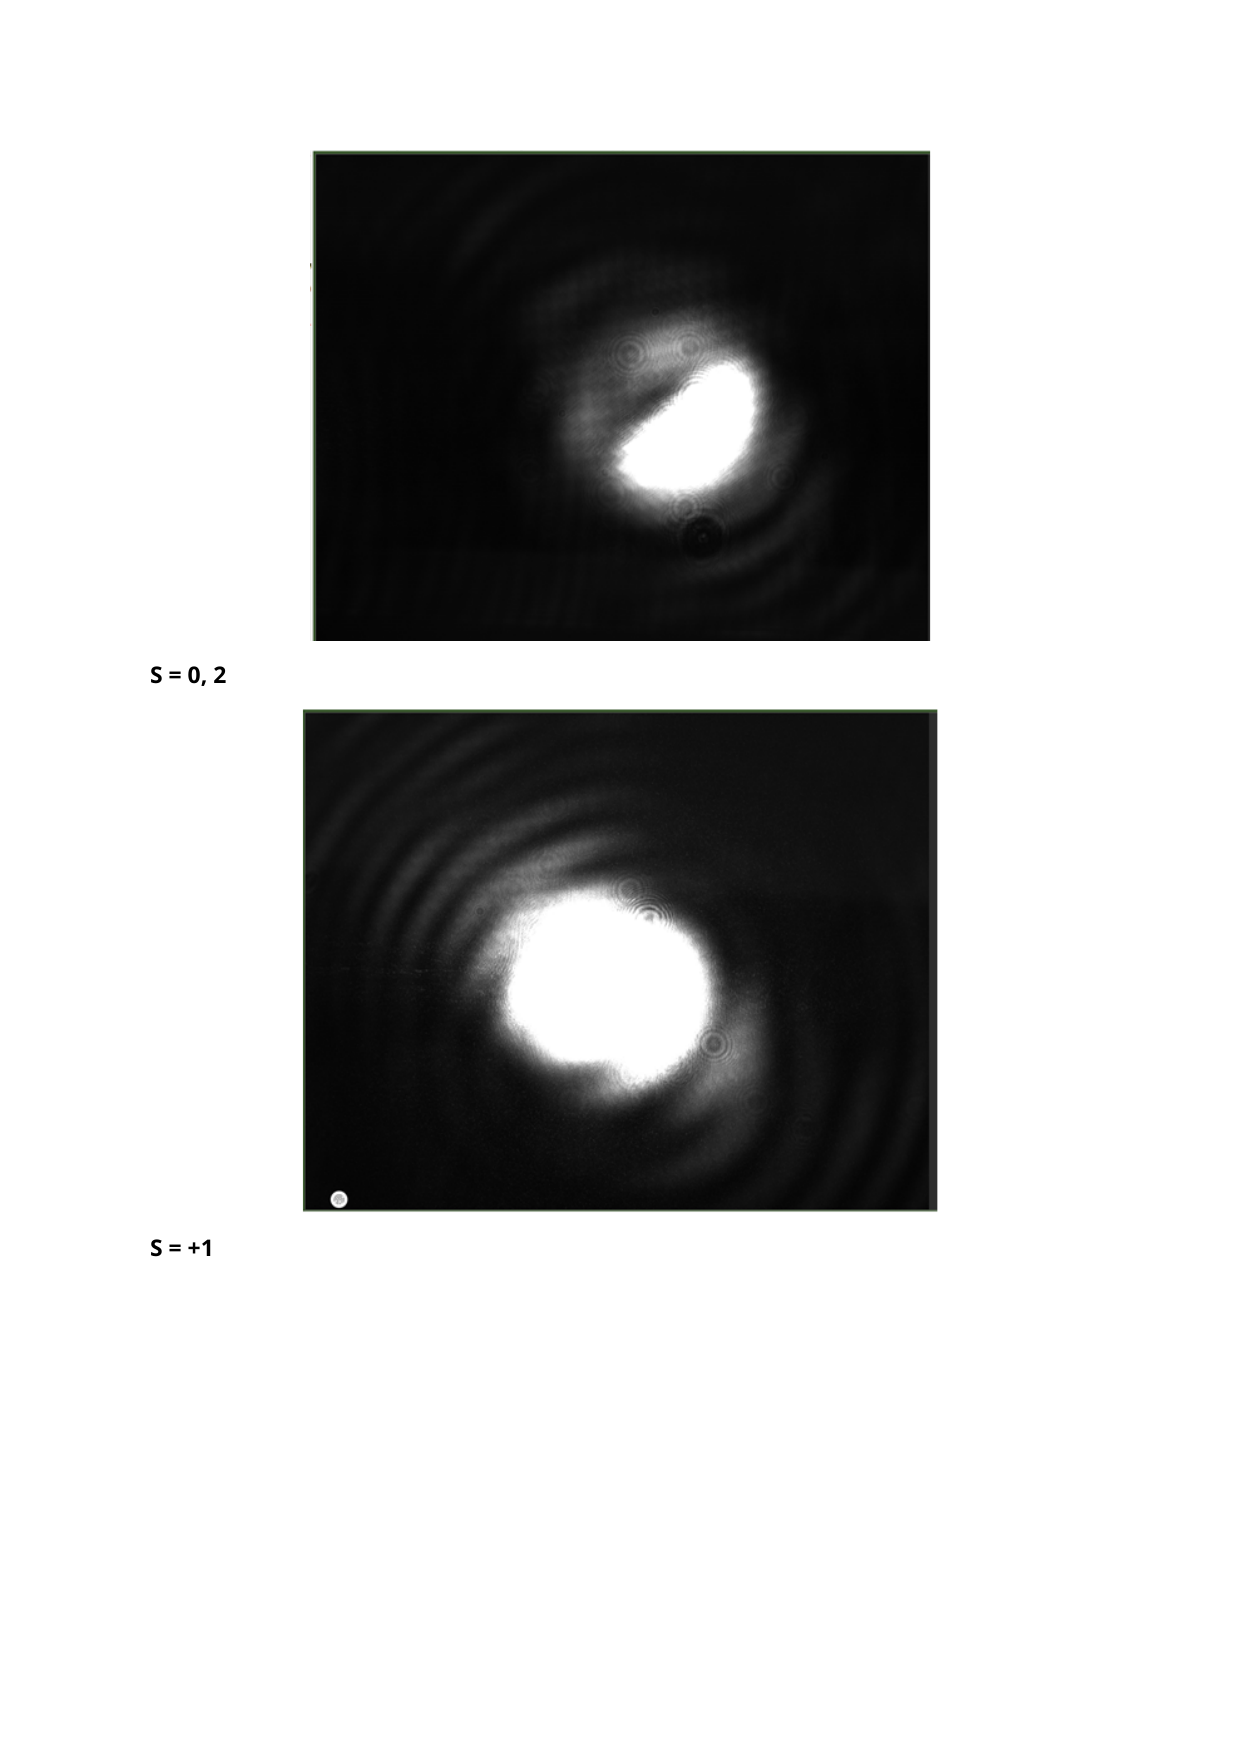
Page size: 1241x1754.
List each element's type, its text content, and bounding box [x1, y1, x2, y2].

text S = +1 [150, 1232, 1090, 1263]
picture [310, 150, 931, 641]
picture [302, 709, 938, 1213]
text S = 0, 2 [150, 659, 1090, 691]
